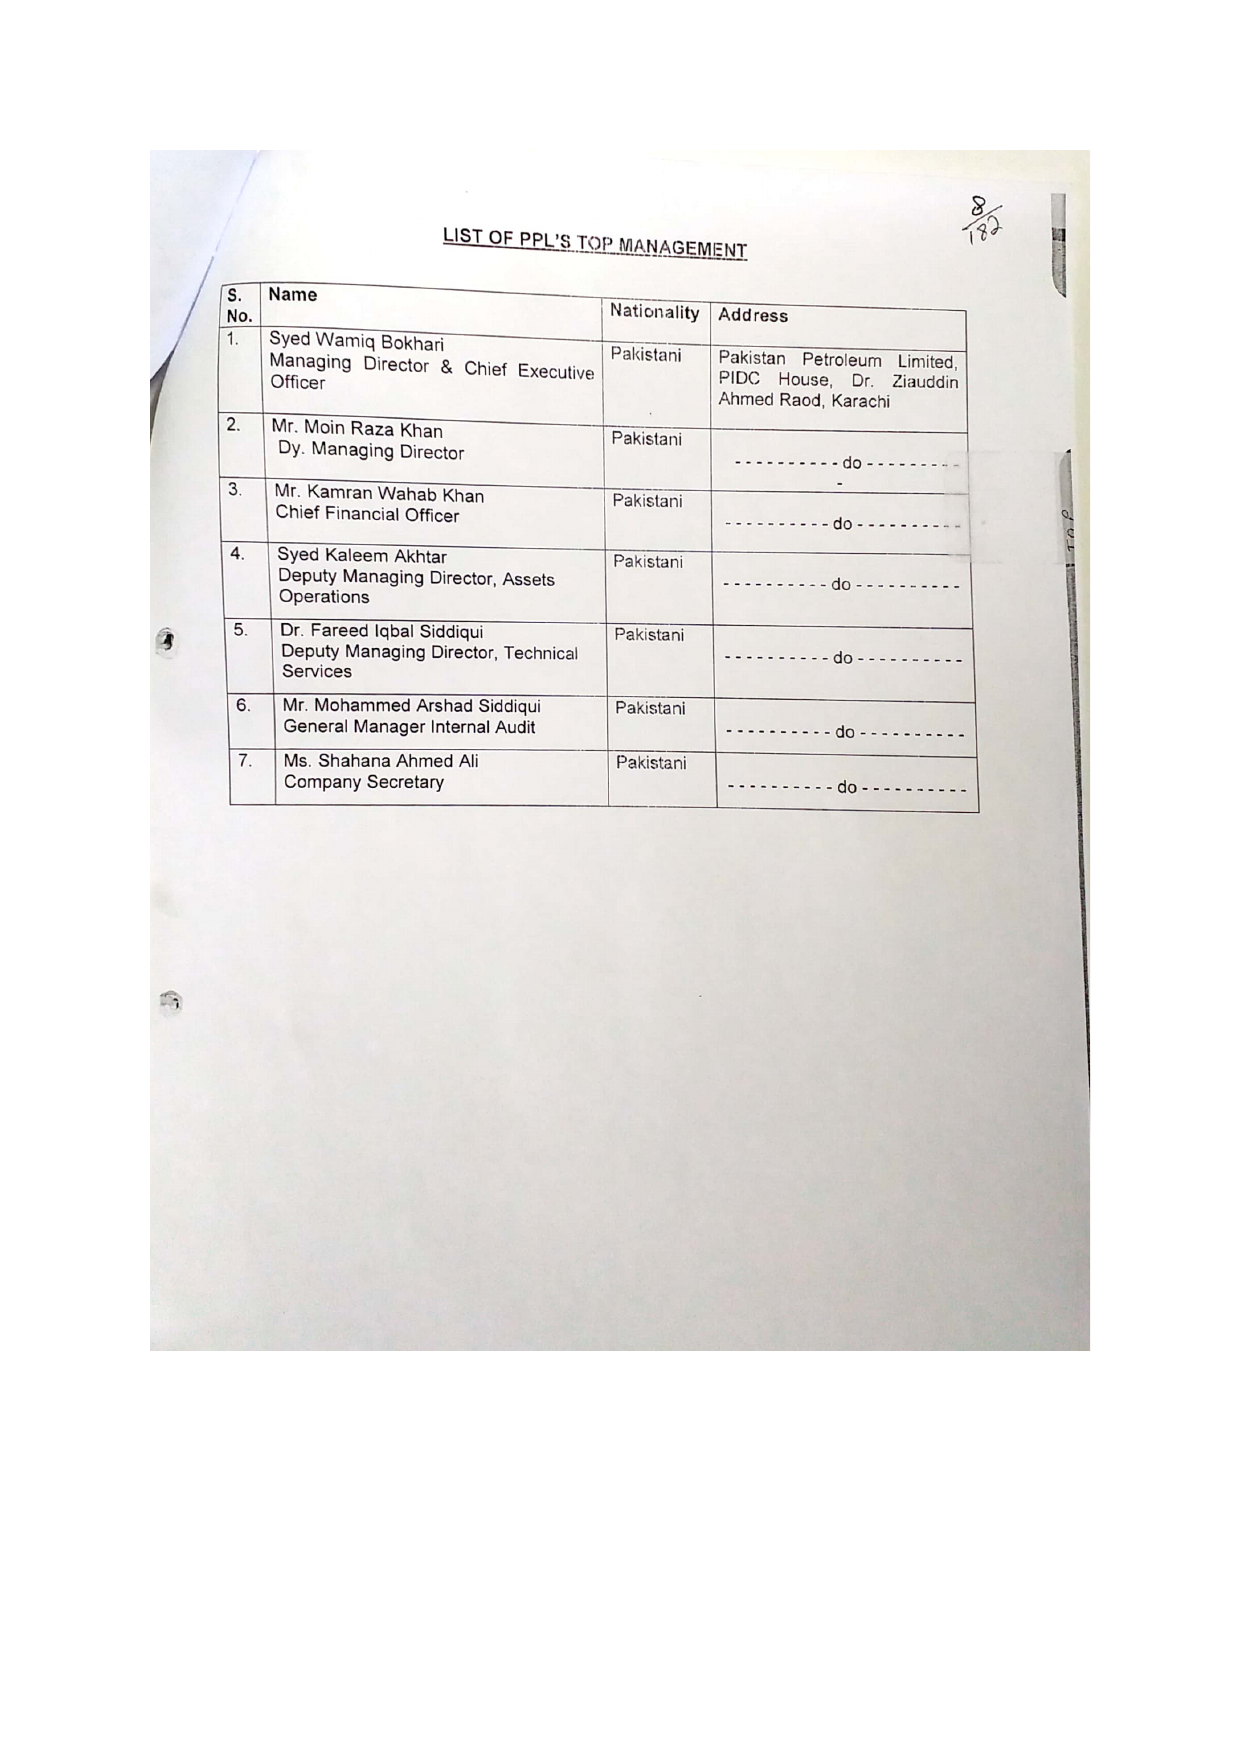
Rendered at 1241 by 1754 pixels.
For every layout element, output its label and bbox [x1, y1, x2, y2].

picture [150, 150, 1091, 1351]
